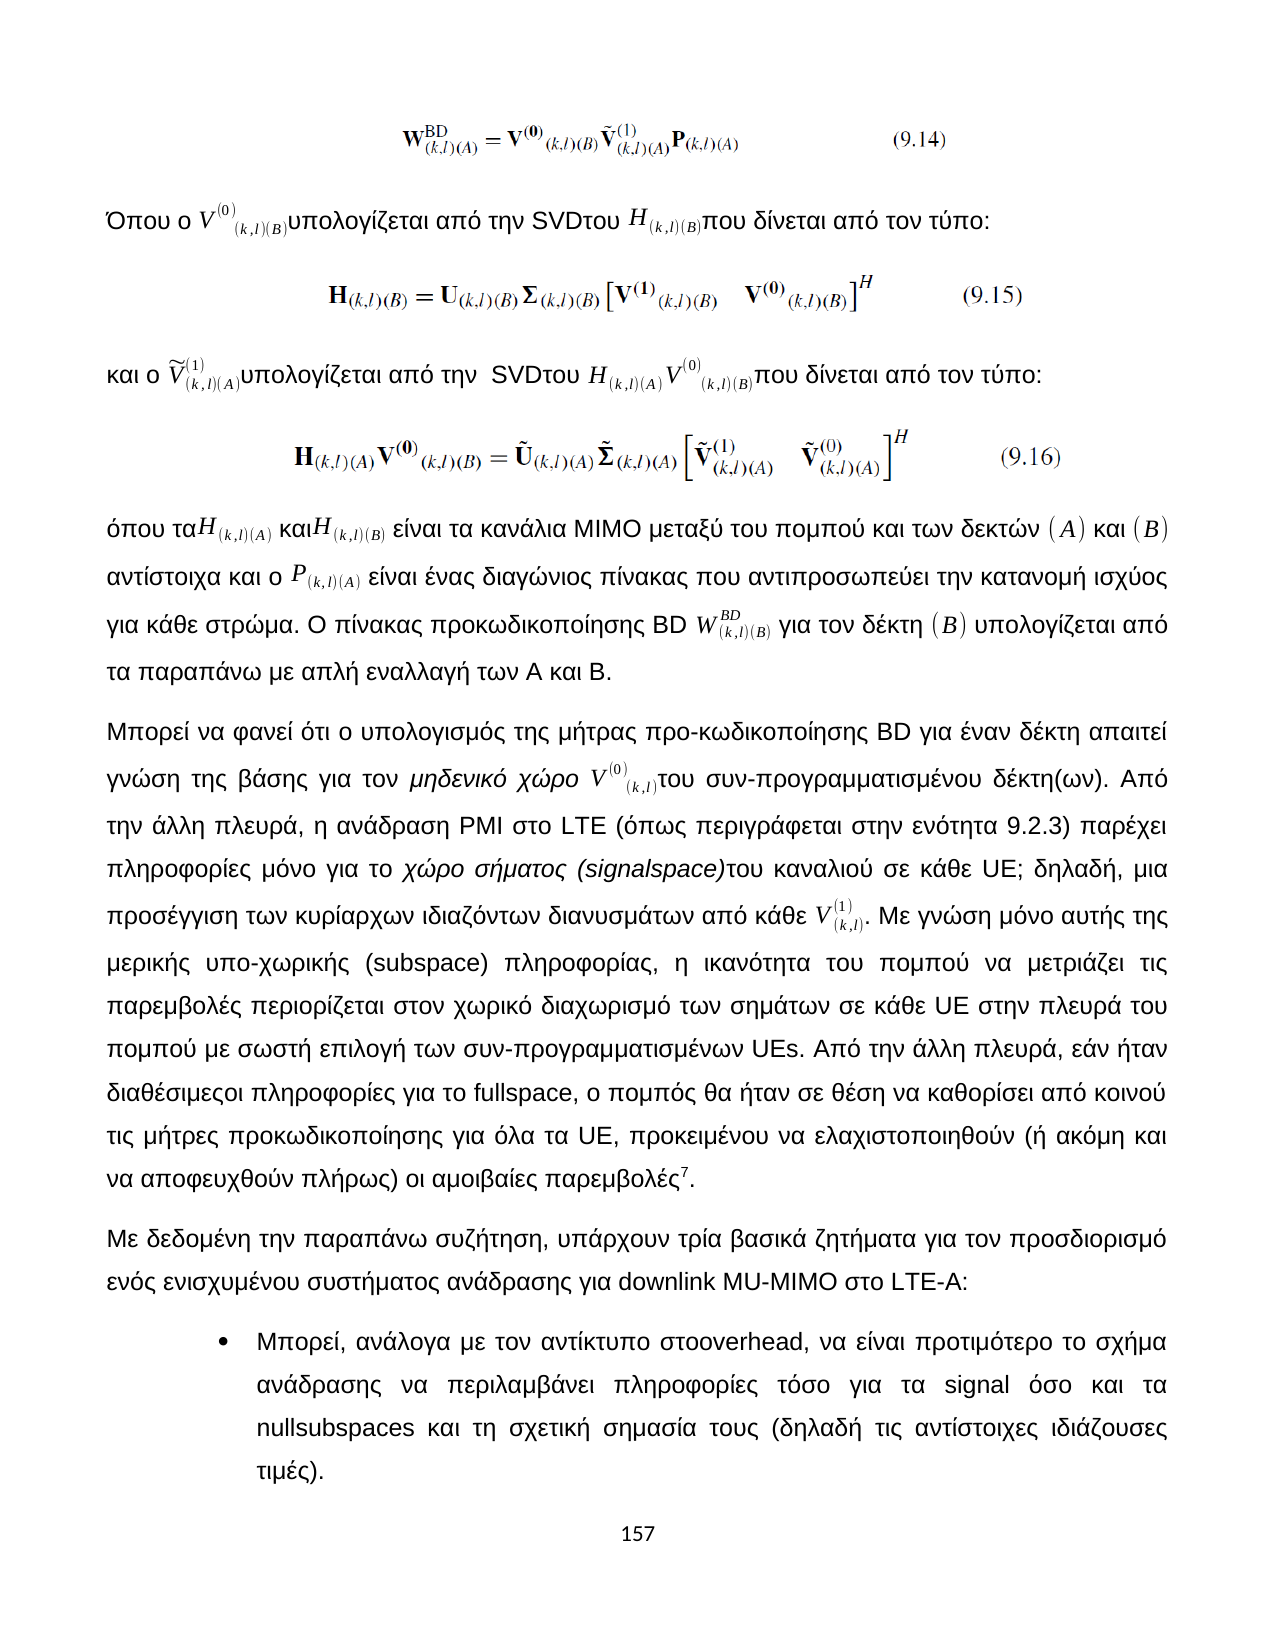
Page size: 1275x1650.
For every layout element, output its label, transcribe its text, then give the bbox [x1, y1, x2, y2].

text Μπορεί να φανεί ότι ο υπολογισμός της μήτρας προ-κωδικοποίησης BD για έναν δέκτη απαιτεί γνώση της βάσης για τον μηδενικό χώρο του συν-προγραμματισμένου δέκτη(ων). Από την άλλη πλευρά, η ανάδραση PMI στο LTE (όπως περιγράφεται στην ενότητα 9.2.3) παρέχει πληροφορίες μόνο για το χώρο σήματος (signalspace)του καναλιού σε κάθε UE; δηλαδή, μια προσέγγιση των κυρίαρχων ιδιαζόντων διανυσμάτων από κάθε . Με γνώση μόνο αυτής της μερικής υπο-χωρικής (subspace) πληροφορίας, η ικανότητα του πομπού να μετριάζει τις παρεμβολές περιορίζεται στον χωρικό διαχωρισμό των σημάτων σε κάθε UE στην πλευρά του πομπού με σωστή επιλογή των συν-προγραμματισμένων UEs. Από την άλλη πλευρά, εάν ήταν διαθέσιμεςοι πληροφορίες για το fullspace, ο πομπός θα ήταν σε θέση να καθορίσει από κοινού τις μήτρες προκωδικοποίησης για όλα τα UE, προκειμένου να ελαχιστοποιηθούν (ή ακόμη και να αποφευχθούν πλήρως) οι αμοιβαίες παρεμβολές7. [106, 717, 1169, 1193]
picture [324, 269, 1026, 326]
list Μπορεί, ανάλογα με τον αντίκτυπο στοoverhead, να είναι προτιμότερο το σχήμα ανάδρασης να περιλαμβάνει πληροφορίες τόσο για τα signal όσο και τα nullsubspaces και τη σχετική σημασία τους (δηλαδή τις αντίστοιχες ιδιάζουσες τιμές). [219, 1327, 1169, 1485]
picture [400, 118, 950, 172]
text όπου τα και είναι τα κανάλια MIMO μεταξύ του πομπού και των δεκτών και αντίστοιχα και ο είναι ένας διαγώνιος πίνακας που αντιπροσωπεύει την κατανομή ισχύος για κάθε στρώμα. Ο πίνακας προκωδικοποίησης BD για τον δέκτη υπολογίζεται από τα παραπάνω με απλή εναλλαγή των Α και Β. [106, 512, 1169, 686]
text και ο υπολογίζεται από την SVDτου που δίνεται από τον τύπο: [106, 357, 1169, 393]
text Με δεδομένη την παραπάνω συζήτηση, υπάρχουν τρία βασικά ζητήματα για τον προσδιορισμό ενός ενισχυμένου συστήματος ανάδρασης για downlink MU-MIMO στο LTE-A: [106, 1224, 1169, 1296]
picture [281, 424, 1069, 482]
text Όπου ο υπολογίζεται από την SVDτου που δίνεται από τον τύπο: [106, 202, 1169, 238]
